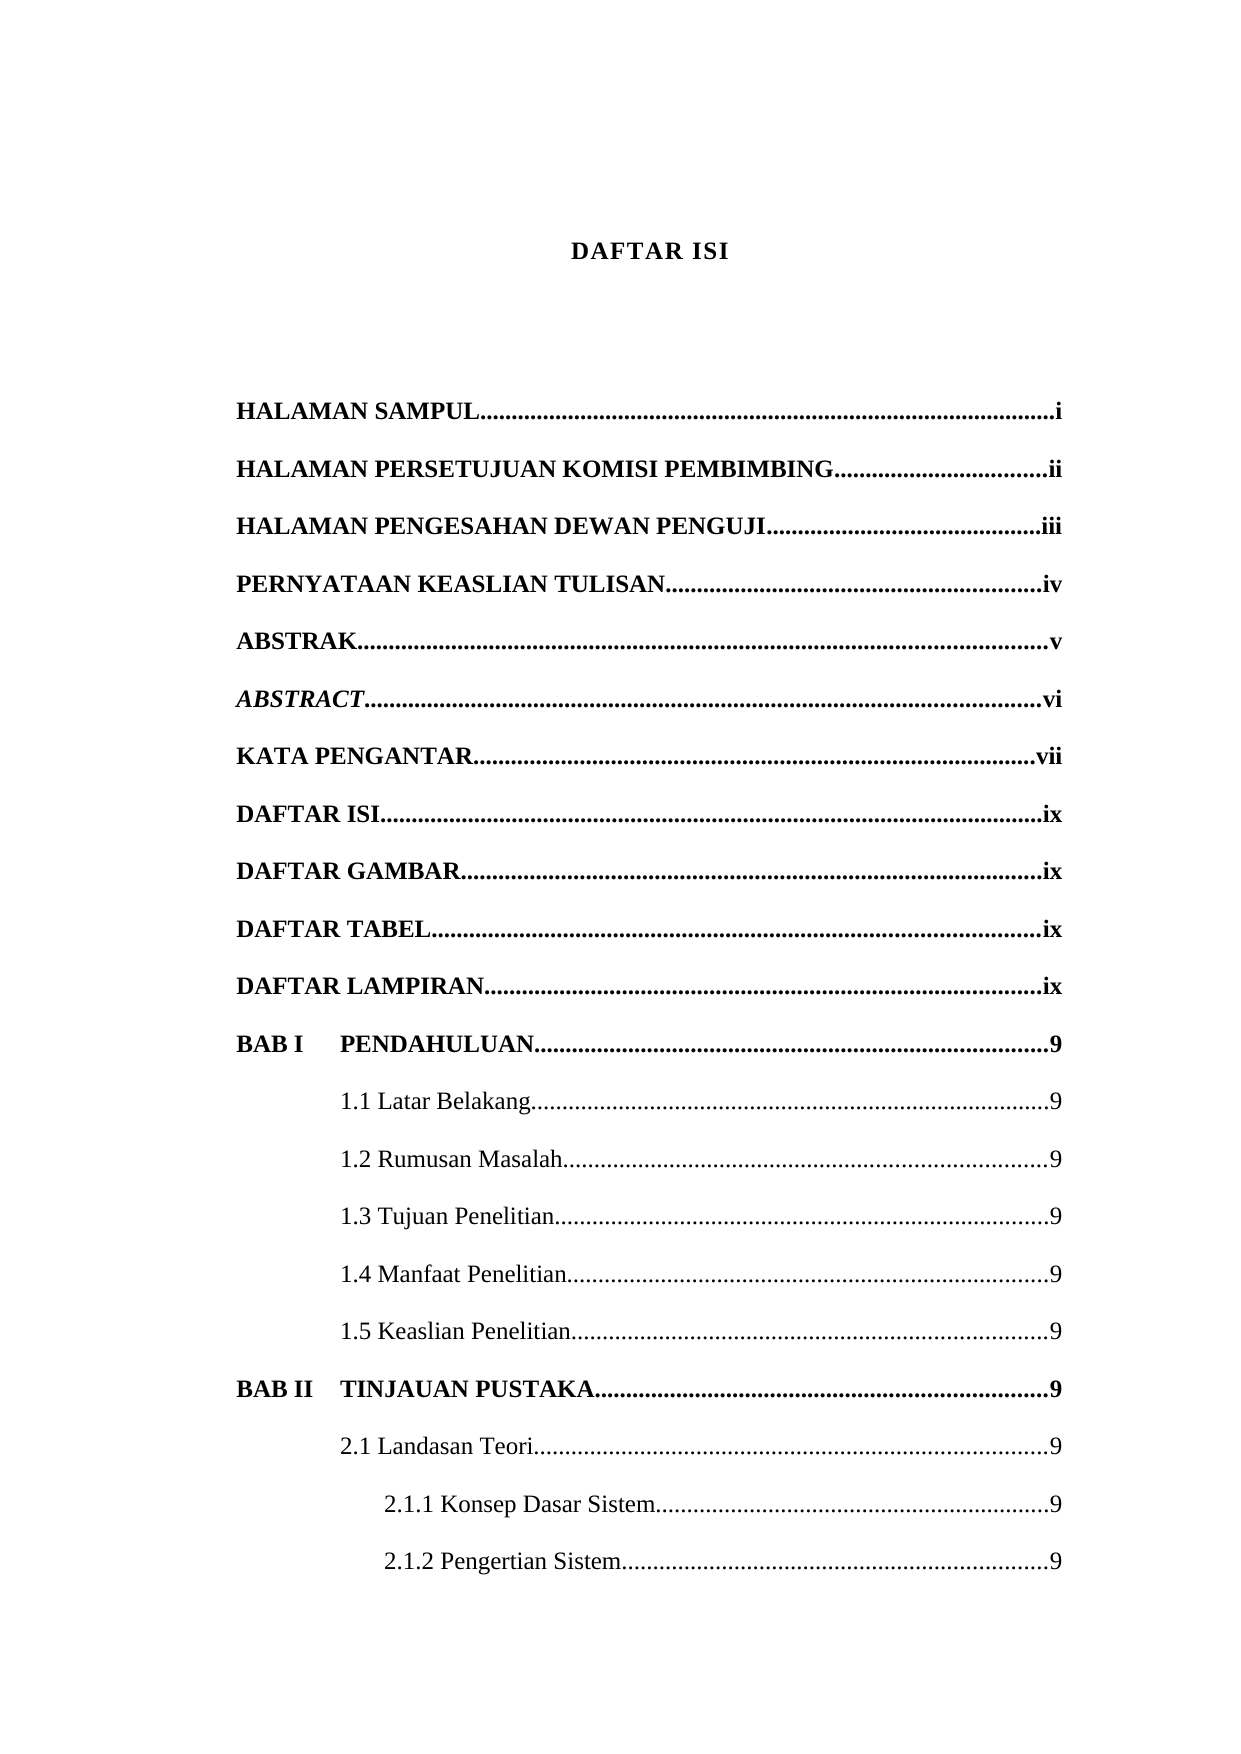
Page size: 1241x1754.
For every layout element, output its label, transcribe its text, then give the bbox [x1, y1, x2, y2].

title DAFTAR ISI [236, 236, 1063, 265]
